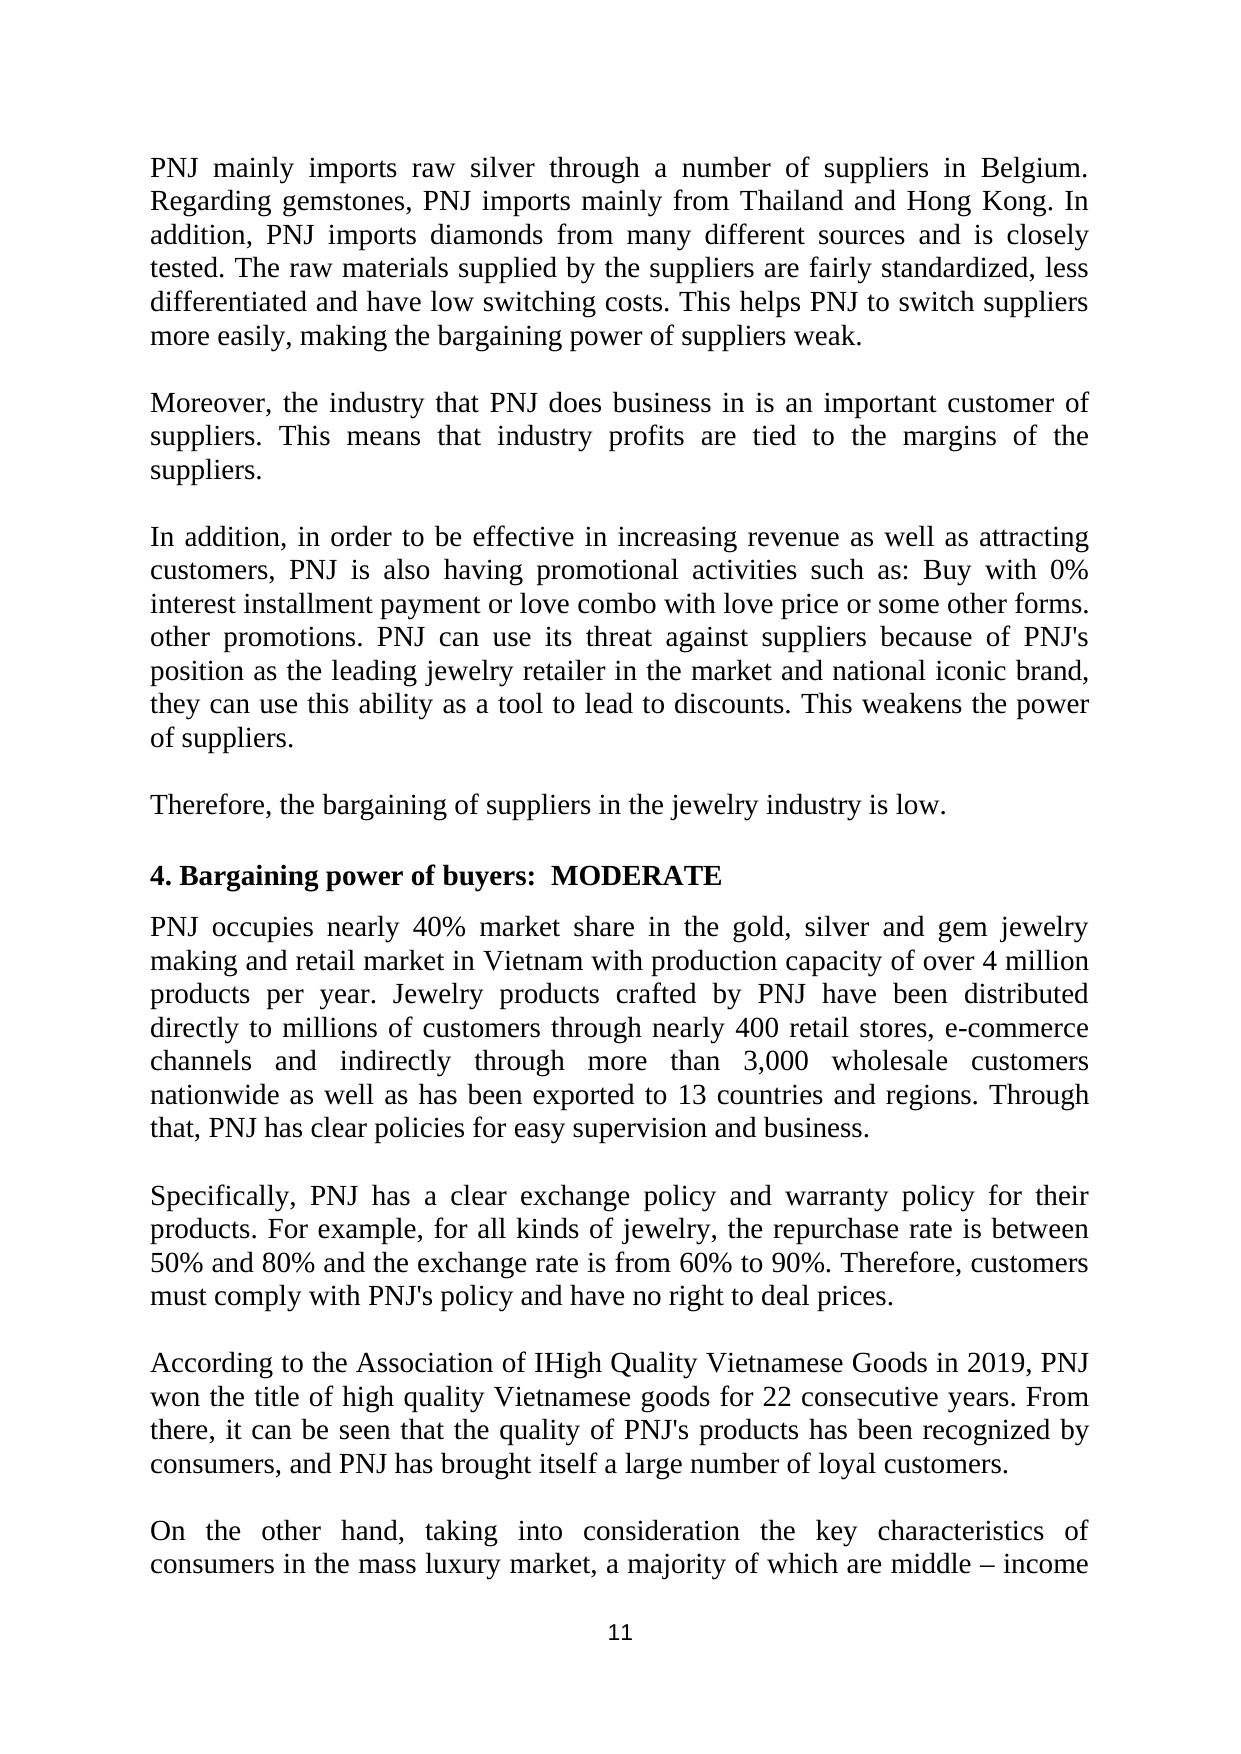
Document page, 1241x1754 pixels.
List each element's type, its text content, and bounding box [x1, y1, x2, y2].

text PNJ occupies nearly 40% market share in the gold, silver and gem jewelry making and retail market in Vietnam with production capacity of over 4 million products per year. Jewelry products crafted by PNJ have been distributed directly to millions of customers through nearly 400 retail stores, e-commerce channels and indirectly through more than 3,000 wholesale customers nationwide as well as has been exported to 13 countries and regions. Through that, PNJ has clear policies for easy supervision and business. [150, 909, 1090, 1144]
text Therefore, the bargaining of suppliers in the jewelry industry is low. [150, 787, 1090, 821]
text Moreover, the industry that PNJ does business in is an important customer of suppliers. This means that industry profits are tied to the margins of the suppliers. [150, 385, 1090, 485]
text PNJ mainly imports raw silver through a number of suppliers in Belgium. Regarding gemstones, PNJ imports mainly from Thailand and Hong Kong. In addition, PNJ imports diamonds from many different sources and is closely tested. The raw materials supplied by the suppliers are fairly standardized, less differentiated and have low switching costs. This helps PNJ to switch suppliers more easily, making the bargaining power of suppliers weak. [150, 150, 1090, 351]
subtitle 4. Bargaining power of buyers: MODERATE [150, 858, 1090, 892]
text According to the Association of IHigh Quality Vietnamese Goods in 2019, PNJ won the title of high quality Vietnamese goods for 22 consecutive years. From there, it can be seen that the quality of PNJ's products has been recognized by consumers, and PNJ has brought itself a large number of loyal customers. [150, 1345, 1090, 1479]
text In addition, in order to be effective in increasing revenue as well as attracting customers, PNJ is also having promotional activities such as: Buy with 0% interest installment payment or love combo with love price or some other forms. other promotions. PNJ can use its threat against suppliers because of PNJ's position as the leading jewelry retailer in the market and national iconic brand, they can use this ability as a tool to lead to discounts. This weakens the power of suppliers. [150, 519, 1090, 754]
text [150, 1513, 1090, 1580]
text Specifically, PNJ has a clear exchange policy and warranty policy for their products. For example, for all kinds of jewelry, the repurchase rate is between 50% and 80% and the exchange rate is from 60% to 90%. Therefore, customers must comply with PNJ's policy and have no right to deal prices. [150, 1178, 1090, 1312]
